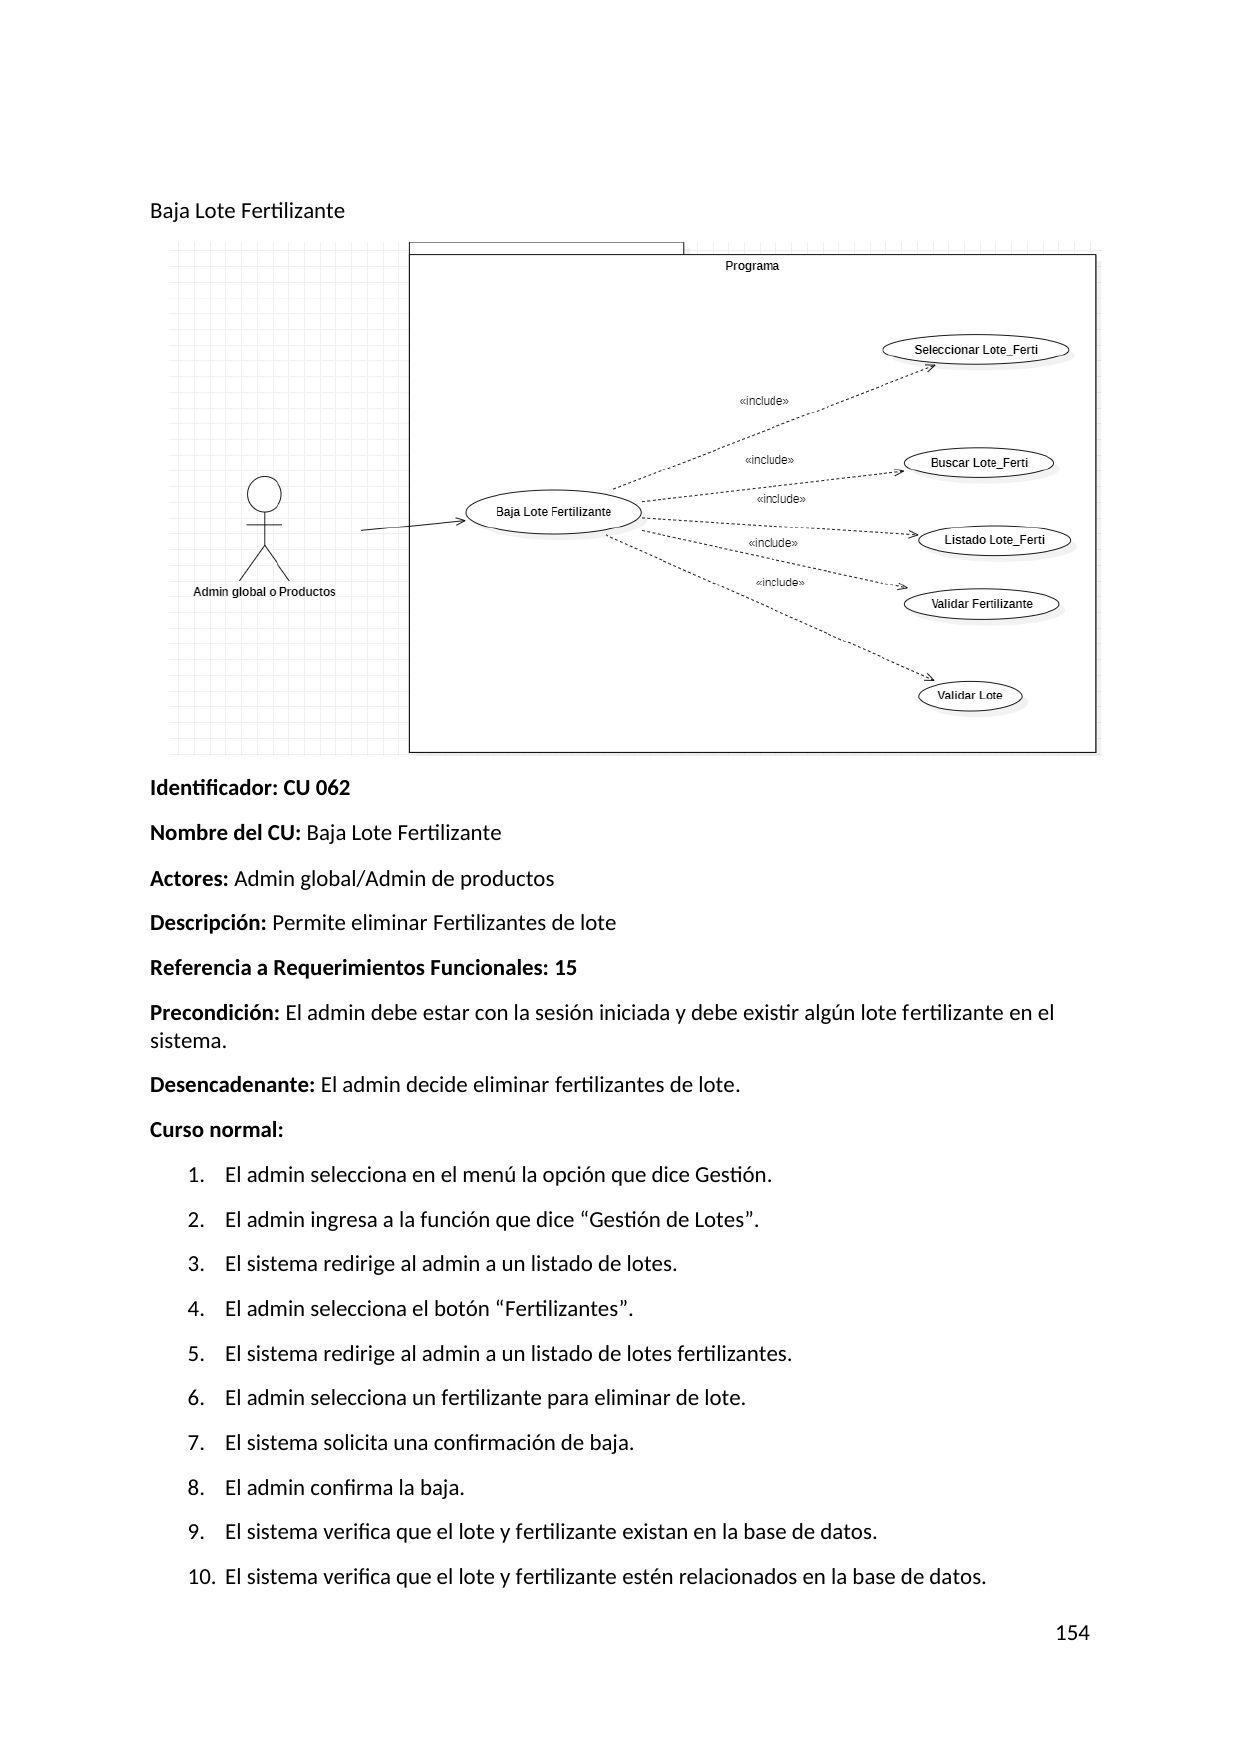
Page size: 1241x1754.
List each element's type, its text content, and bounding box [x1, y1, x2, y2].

text Nombre del CU: Baja Lote Fertilizante [150, 818, 1090, 846]
list El sistema redirige al admin a un listado de lotes. [187, 1249, 1090, 1277]
list El admin selecciona el botón “Fertilizantes”. [187, 1294, 1090, 1322]
list El admin confirma la baja. [187, 1473, 1090, 1501]
text Desencadenante: El admin decide eliminar fertilizantes de lote. [150, 1071, 1090, 1099]
text Actores: Admin global/Admin de productos [150, 864, 1090, 892]
list El sistema solicita una confirmación de baja. [187, 1428, 1090, 1456]
text Curso normal: [150, 1115, 1090, 1143]
list El admin selecciona en el menú la opción que dice Gestión. [187, 1160, 1090, 1188]
list El sistema verifica que el lote y fertilizante existan en la base de datos. [187, 1517, 1090, 1546]
text Baja Lote Fertilizante [150, 196, 1090, 224]
list El sistema redirige al admin a un listado de lotes fertilizantes. [187, 1339, 1090, 1367]
text Identificador: CU 062 [150, 773, 1090, 801]
list El admin selecciona un fertilizante para eliminar de lote. [187, 1383, 1090, 1411]
text Precondición: El admin debe estar con la sesión iniciada y debe existir algún lote fertilizante en el sistema. [150, 998, 1090, 1054]
text Referencia a Requerimientos Funcionales: 15 [150, 953, 1090, 981]
list El sistema verifica que el lote y fertilizante estén relacionados en la base de datos. [187, 1562, 1090, 1590]
list El admin ingresa a la función que dice “Gestión de Lotes”. [187, 1205, 1090, 1233]
text Descripción: Permite eliminar Fertilizantes de lote [150, 908, 1090, 937]
